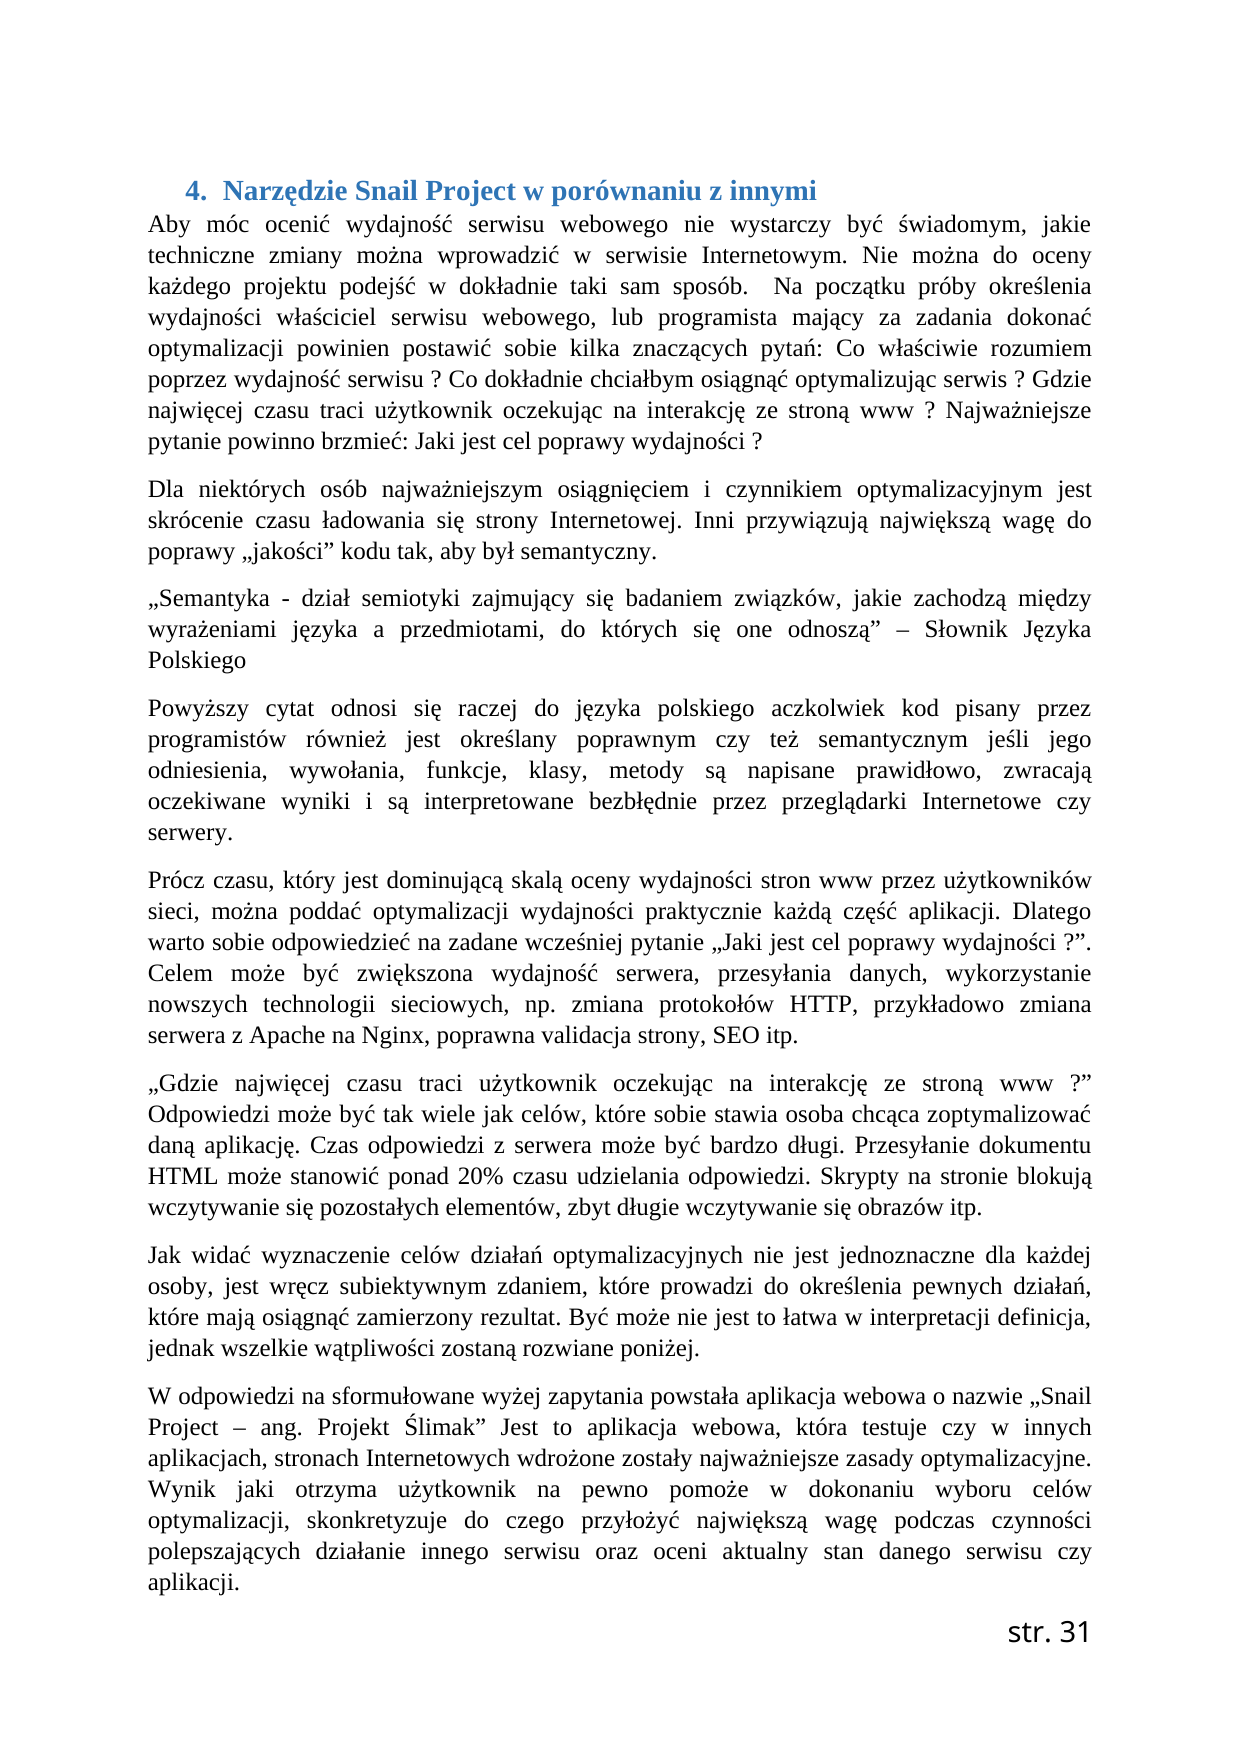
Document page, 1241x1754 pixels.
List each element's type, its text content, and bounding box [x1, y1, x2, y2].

text Prócz czasu, który jest dominującą skalą oceny wydajności stron www przez użytkowników sieci, można poddać optymalizacji wydajności praktycznie każdą część aplikacji. Dlatego warto sobie odpowiedzieć na zadane wcześniej pytanie „Jaki jest cel poprawy wydajności ?”. Celem może być zwiększona wydajność serwera, przesyłania danych, wykorzystanie nowszych technologii sieciowych, np. zmiana protokołów HTTP, przykładowo zmiana serwera z Apache na Nginx, poprawna validacja strony, SEO itp. [148, 865, 1093, 1049]
text „Semantyka - dział semiotyki zajmujący się badaniem związków, jakie zachodzą między wyrażeniami języka a przedmiotami, do których się one odnoszą” – Słownik Języka Polskiego [148, 583, 1093, 674]
text W odpowiedzi na sformułowane wyżej zapytania powstała aplikacja webowa o nazwie „Snail Project – ang. Projekt Ślimak” Jest to aplikacja webowa, która testuje czy w innych aplikacjach, stronach Internetowych wdrożone zostały najważniejsze zasady optymalizacyjne. Wynik jaki otrzyma użytkownik na pewno pomoże w dokonaniu wyboru celów optymalizacji, skonkretyzuje do czego przyłożyć największą wagę podczas czynności polepszających działanie innego serwisu oraz oceni aktualny stan danego serwisu czy aplikacji. [148, 1381, 1093, 1596]
subtitle Narzędzie Snail Project w porównaniu z innymi [185, 173, 1093, 206]
text „Gdzie najwięcej czasu traci użytkownik oczekując na interakcję ze stroną www ?” Odpowiedzi może być tak wiele jak celów, które sobie stawia osoba chcąca zoptymalizować daną aplikację. Czas odpowiedzi z serwera może być bardzo długi. Przesyłanie dokumentu HTML może stanowić ponad 20% czasu udzielania odpowiedzi. Skrypty na stronie blokują wczytywanie się pozostałych elementów, zbyt długie wczytywanie się obrazów itp. [148, 1068, 1093, 1221]
text Powyższy cytat odnosi się raczej do języka polskiego aczkolwiek kod pisany przez programistów również jest określany poprawnym czy też semantycznym jeśli jego odniesienia, wywołania, funkcje, klasy, metody są napisane prawidłowo, zwracają oczekiwane wyniki i są interpretowane bezbłędnie przez przeglądarki Internetowe czy serwery. [148, 693, 1093, 846]
text Jak widać wyznaczenie celów działań optymalizacyjnych nie jest jednoznaczne dla każdej osoby, jest wręcz subiektywnym zdaniem, które prowadzi do określenia pewnych działań, które mają osiągnąć zamierzony rezultat. Być może nie jest to łatwa w interpretacji definicja, jednak wszelkie wątpliwości zostaną rozwiane poniżej. [148, 1240, 1093, 1362]
text Dla niektórych osób najważniejszym osiągnięciem i czynnikiem optymalizacyjnym jest skrócenie czasu ładowania się strony Internetowej. Inni przywiązują największą wagę do poprawy „jakości” kodu tak, aby był semantyczny. [148, 474, 1093, 564]
text Aby móc ocenić wydajność serwisu webowego nie wystarczy być świadomym, jakie techniczne zmiany można wprowadzić w serwisie Internetowym. Nie można do oceny każdego projektu podejść w dokładnie taki sam sposób. Na początku próby określenia wydajności właściciel serwisu webowego, lub programista mający za zadania dokonać optymalizacji powinien postawić sobie kilka znaczących pytań: Co właściwie rozumiem poprzez wydajność serwisu ? Co dokładnie chciałbym osiągnąć optymalizując serwis ? Gdzie najwięcej czasu traci użytkownik oczekując na interakcję ze stroną www ? Najważniejsze pytanie powinno brzmieć: Jaki jest cel poprawy wydajności ? [148, 209, 1093, 455]
